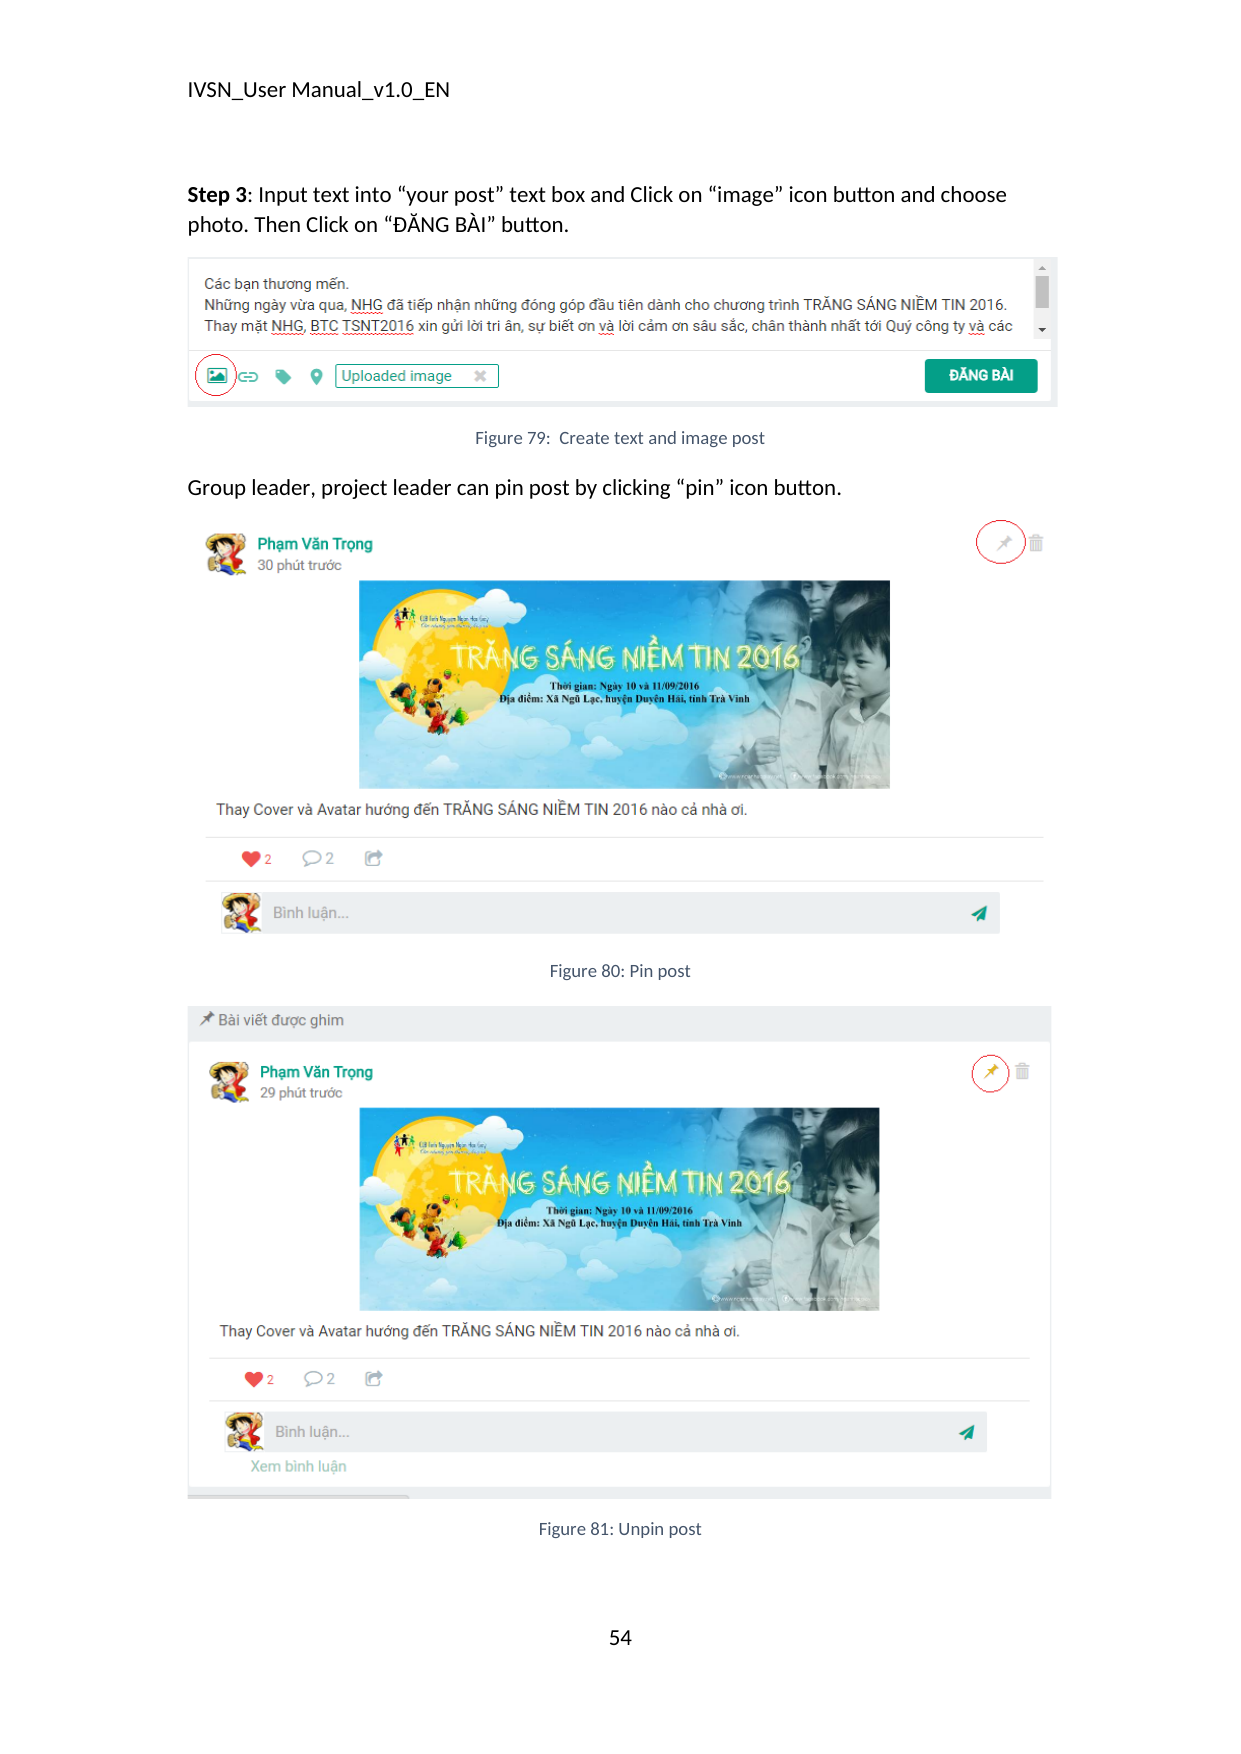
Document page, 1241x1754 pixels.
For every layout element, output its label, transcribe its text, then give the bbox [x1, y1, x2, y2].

text Figure 79: Create text and image post [187, 426, 1053, 449]
text Figure 80: Pin post [187, 959, 1053, 982]
text Step 3: Input text into “your post” text box and Click on “image” icon button and choose photo. Then Click on “ĐĂNG BÀI” button. [187, 180, 1053, 238]
picture [187, 257, 1058, 407]
text Figure 81: Unpin post [187, 1517, 1053, 1540]
picture [187, 1006, 1052, 1499]
text Group leader, project leader can pin post by clicking “pin” icon button. [187, 473, 1053, 501]
picture [187, 520, 1058, 940]
